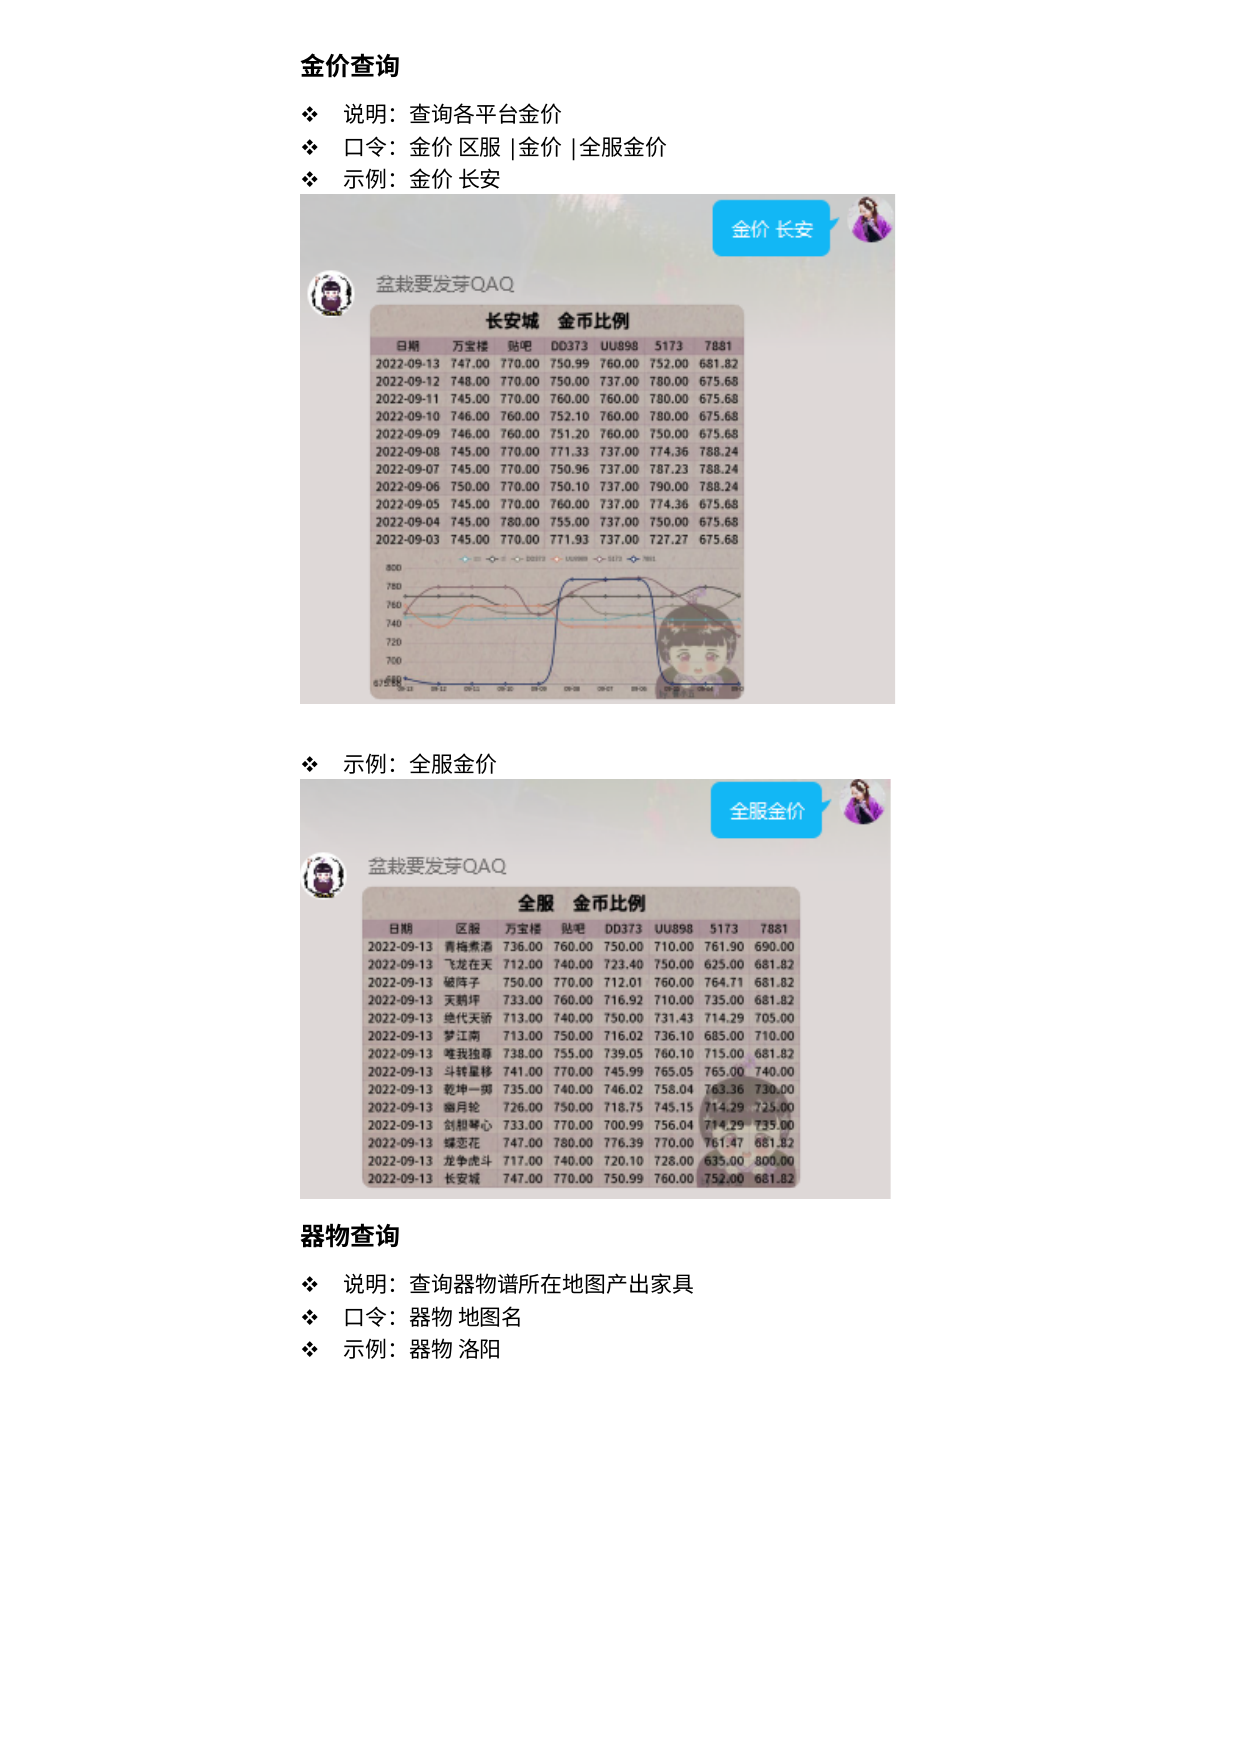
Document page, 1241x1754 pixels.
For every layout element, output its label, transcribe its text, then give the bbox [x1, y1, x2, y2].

list 示例：全服金价 [300, 747, 940, 779]
list 说明：查询各平台金价 [300, 97, 940, 129]
list 示例：金价 长安 [300, 162, 940, 194]
picture [300, 194, 896, 704]
text 器物查询 [300, 1202, 940, 1267]
picture [300, 779, 891, 1199]
text 金价查询 [300, 32, 940, 97]
list 口令：器物 地图名 [300, 1299, 940, 1332]
list 口令：金价 区服 |金价 |全服金价 [300, 129, 940, 162]
list 示例：器物 洛阳 [300, 1332, 940, 1364]
list 说明：查询器物谱所在地图产出家具 [300, 1267, 940, 1299]
